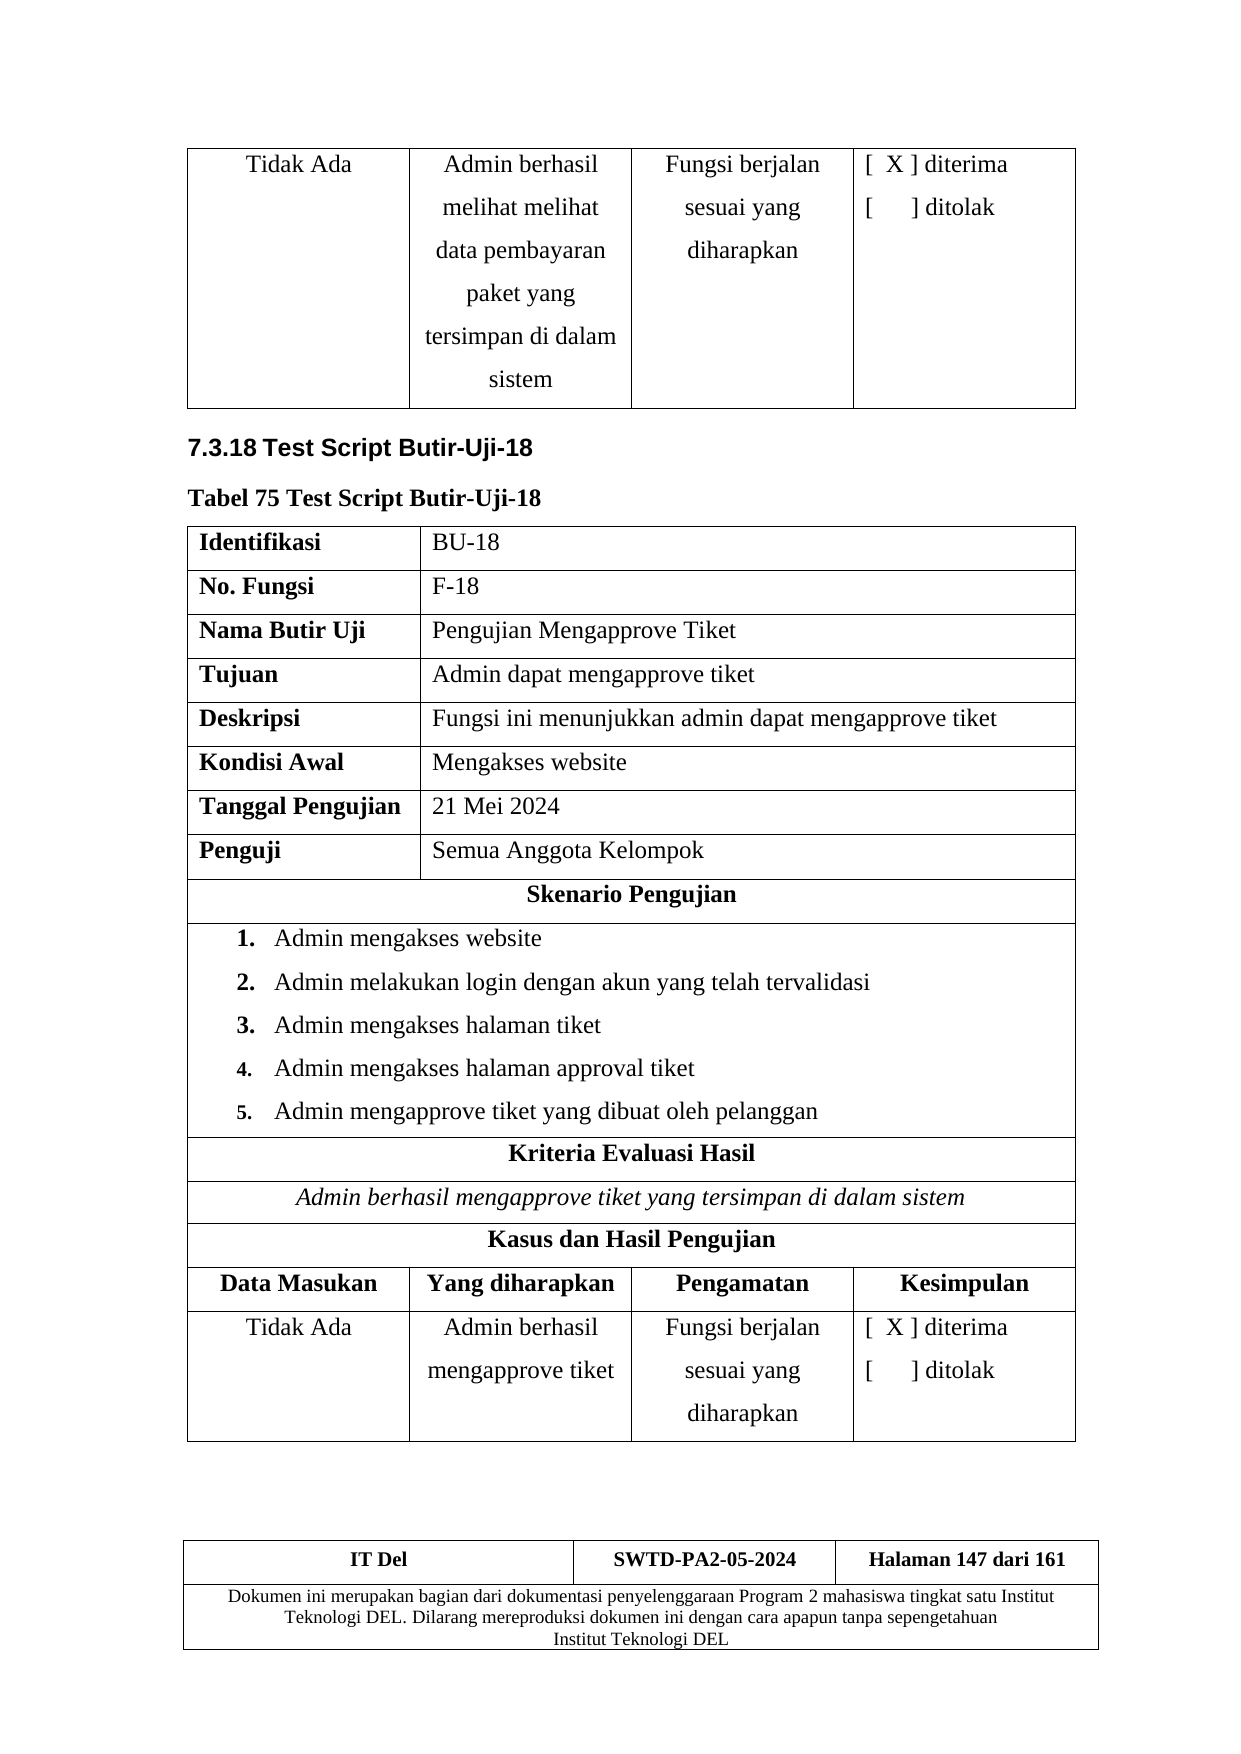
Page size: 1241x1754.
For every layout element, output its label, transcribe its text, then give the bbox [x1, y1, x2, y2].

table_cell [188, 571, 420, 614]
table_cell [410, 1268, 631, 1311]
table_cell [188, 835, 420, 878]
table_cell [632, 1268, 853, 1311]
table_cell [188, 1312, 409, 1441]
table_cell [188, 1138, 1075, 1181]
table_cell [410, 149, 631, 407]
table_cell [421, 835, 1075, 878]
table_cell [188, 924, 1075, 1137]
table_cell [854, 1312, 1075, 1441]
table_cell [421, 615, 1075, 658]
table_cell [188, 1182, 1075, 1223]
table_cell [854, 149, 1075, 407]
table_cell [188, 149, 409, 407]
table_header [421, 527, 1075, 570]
subtitle Test Script Butir-Uji-18 [187, 433, 1092, 462]
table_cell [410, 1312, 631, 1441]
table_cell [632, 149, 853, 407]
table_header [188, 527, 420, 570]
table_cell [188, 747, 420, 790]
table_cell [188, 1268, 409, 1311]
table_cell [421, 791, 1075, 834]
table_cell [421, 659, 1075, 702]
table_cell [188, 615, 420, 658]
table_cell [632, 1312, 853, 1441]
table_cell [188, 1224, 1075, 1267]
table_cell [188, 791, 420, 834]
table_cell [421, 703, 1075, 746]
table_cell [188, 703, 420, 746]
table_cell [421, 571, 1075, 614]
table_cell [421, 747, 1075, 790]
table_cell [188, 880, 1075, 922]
text Tabel 75 Test Script Butir-Uji-18 [187, 483, 1092, 512]
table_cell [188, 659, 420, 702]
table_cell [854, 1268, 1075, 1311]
